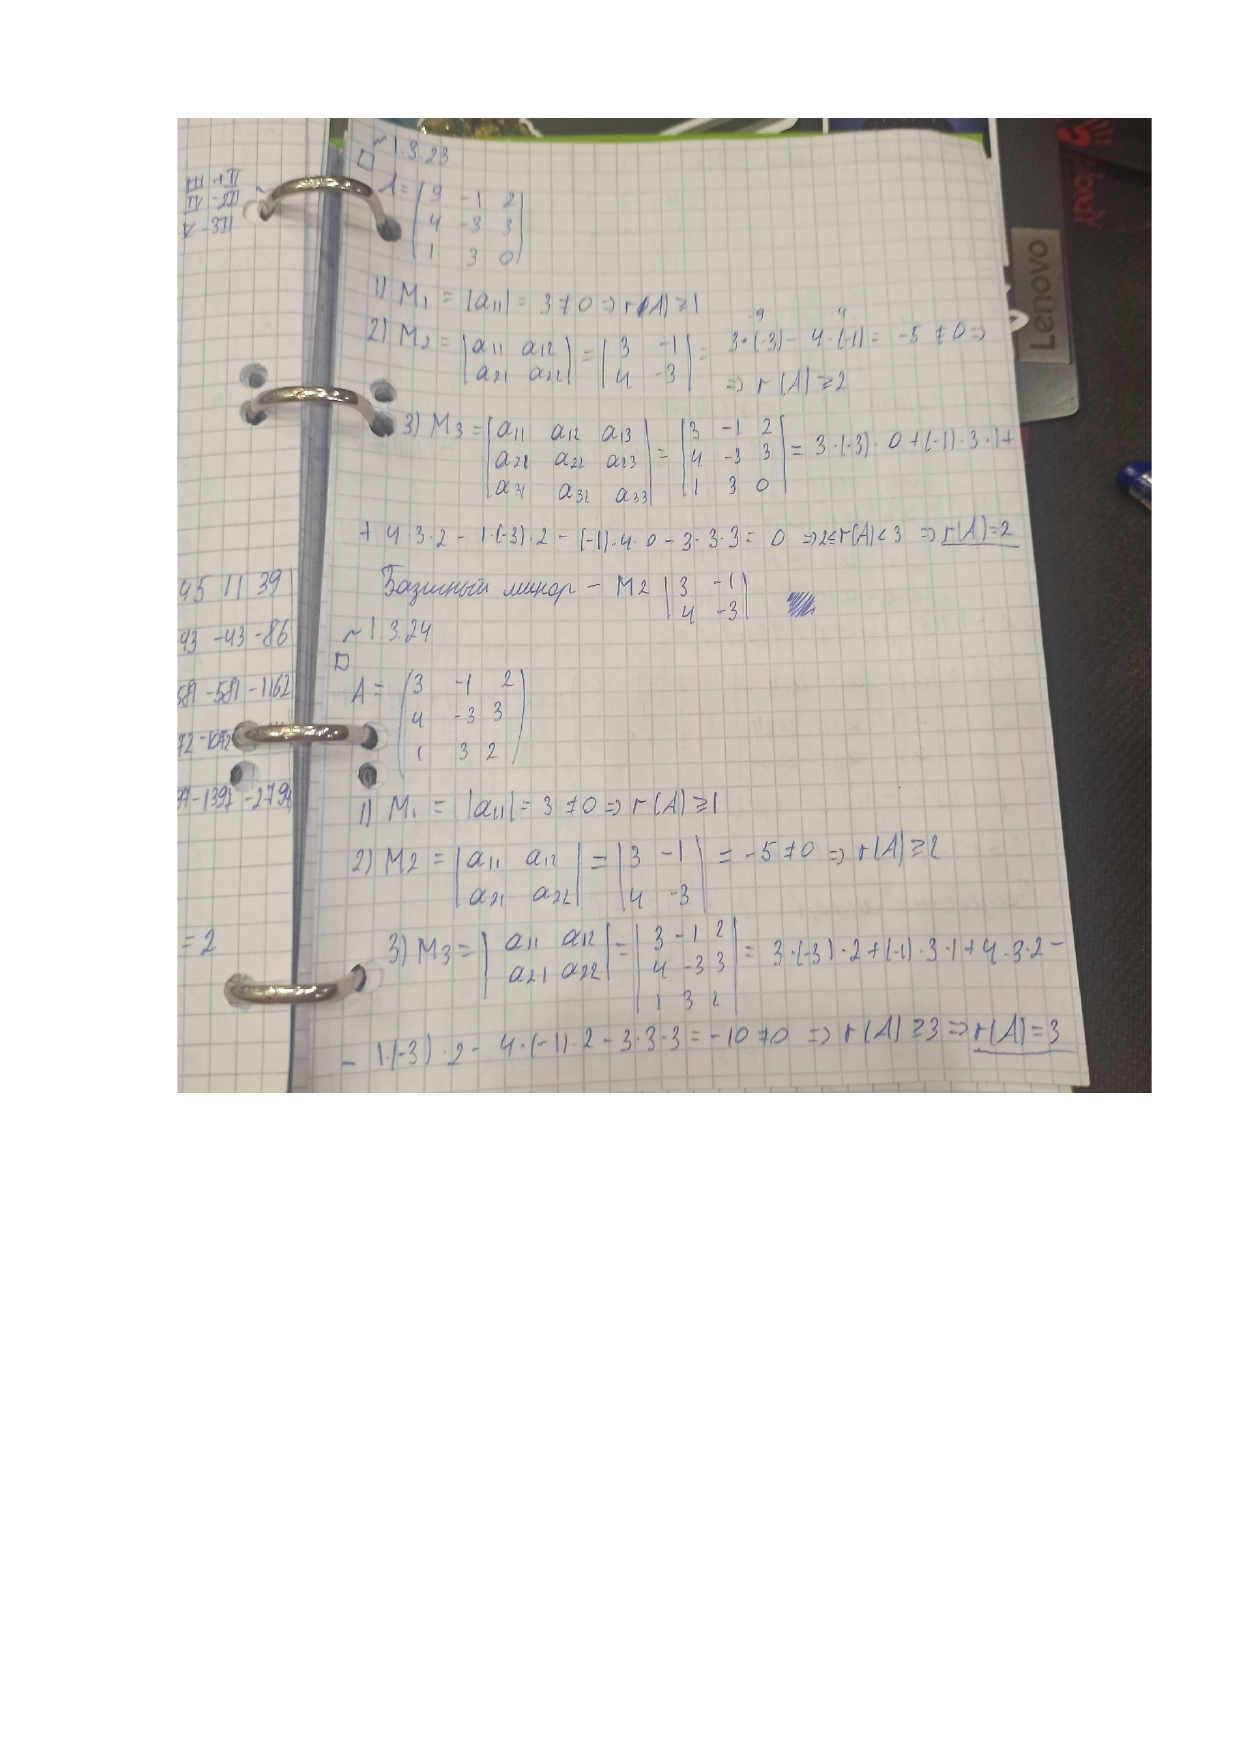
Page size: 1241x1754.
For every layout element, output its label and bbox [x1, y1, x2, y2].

picture [177, 118, 1152, 1093]
